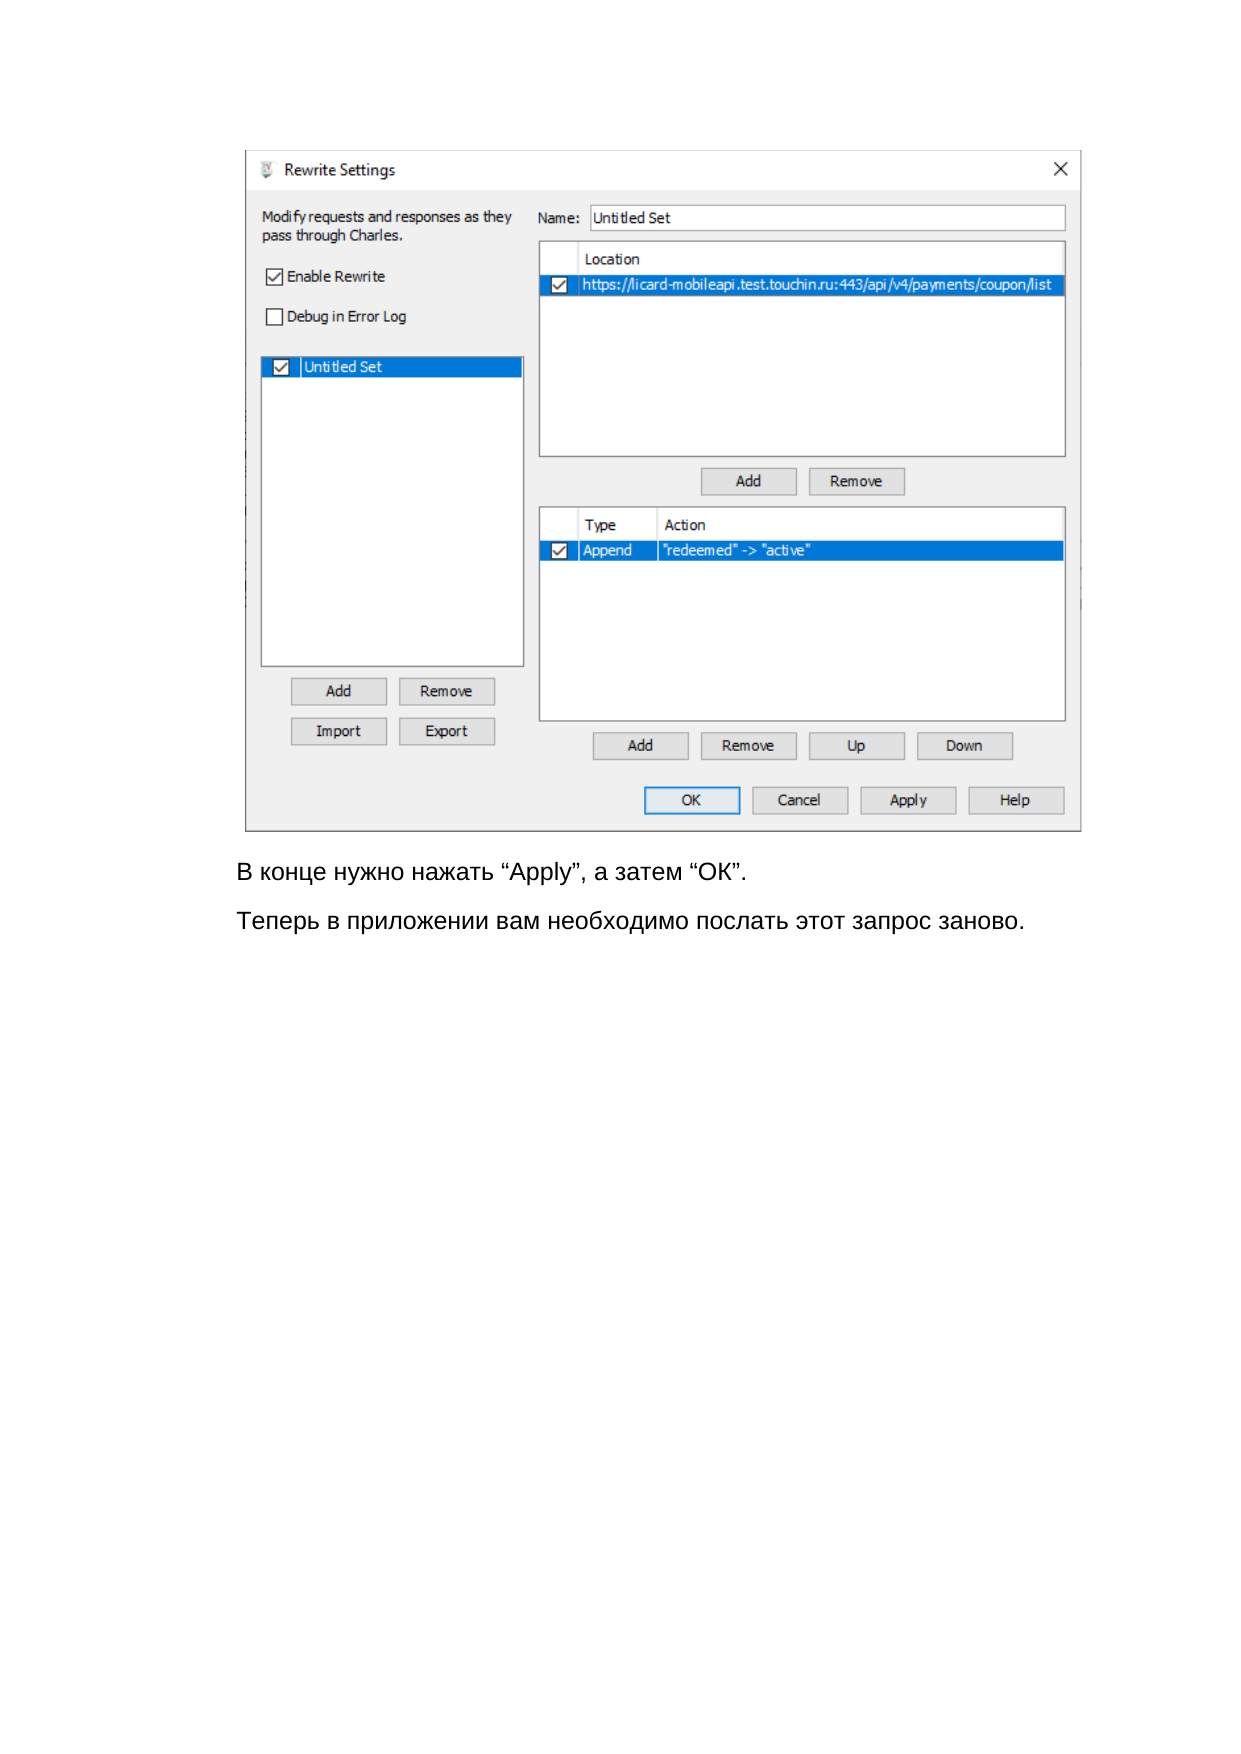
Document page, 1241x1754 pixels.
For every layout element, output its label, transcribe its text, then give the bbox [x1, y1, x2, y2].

text Теперь в приложении вам необходимо послать этот запрос заново. [236, 906, 1090, 935]
picture [245, 150, 1082, 832]
text В конце нужно нажать “Apply”, а затем “ОК”. [236, 856, 1090, 885]
